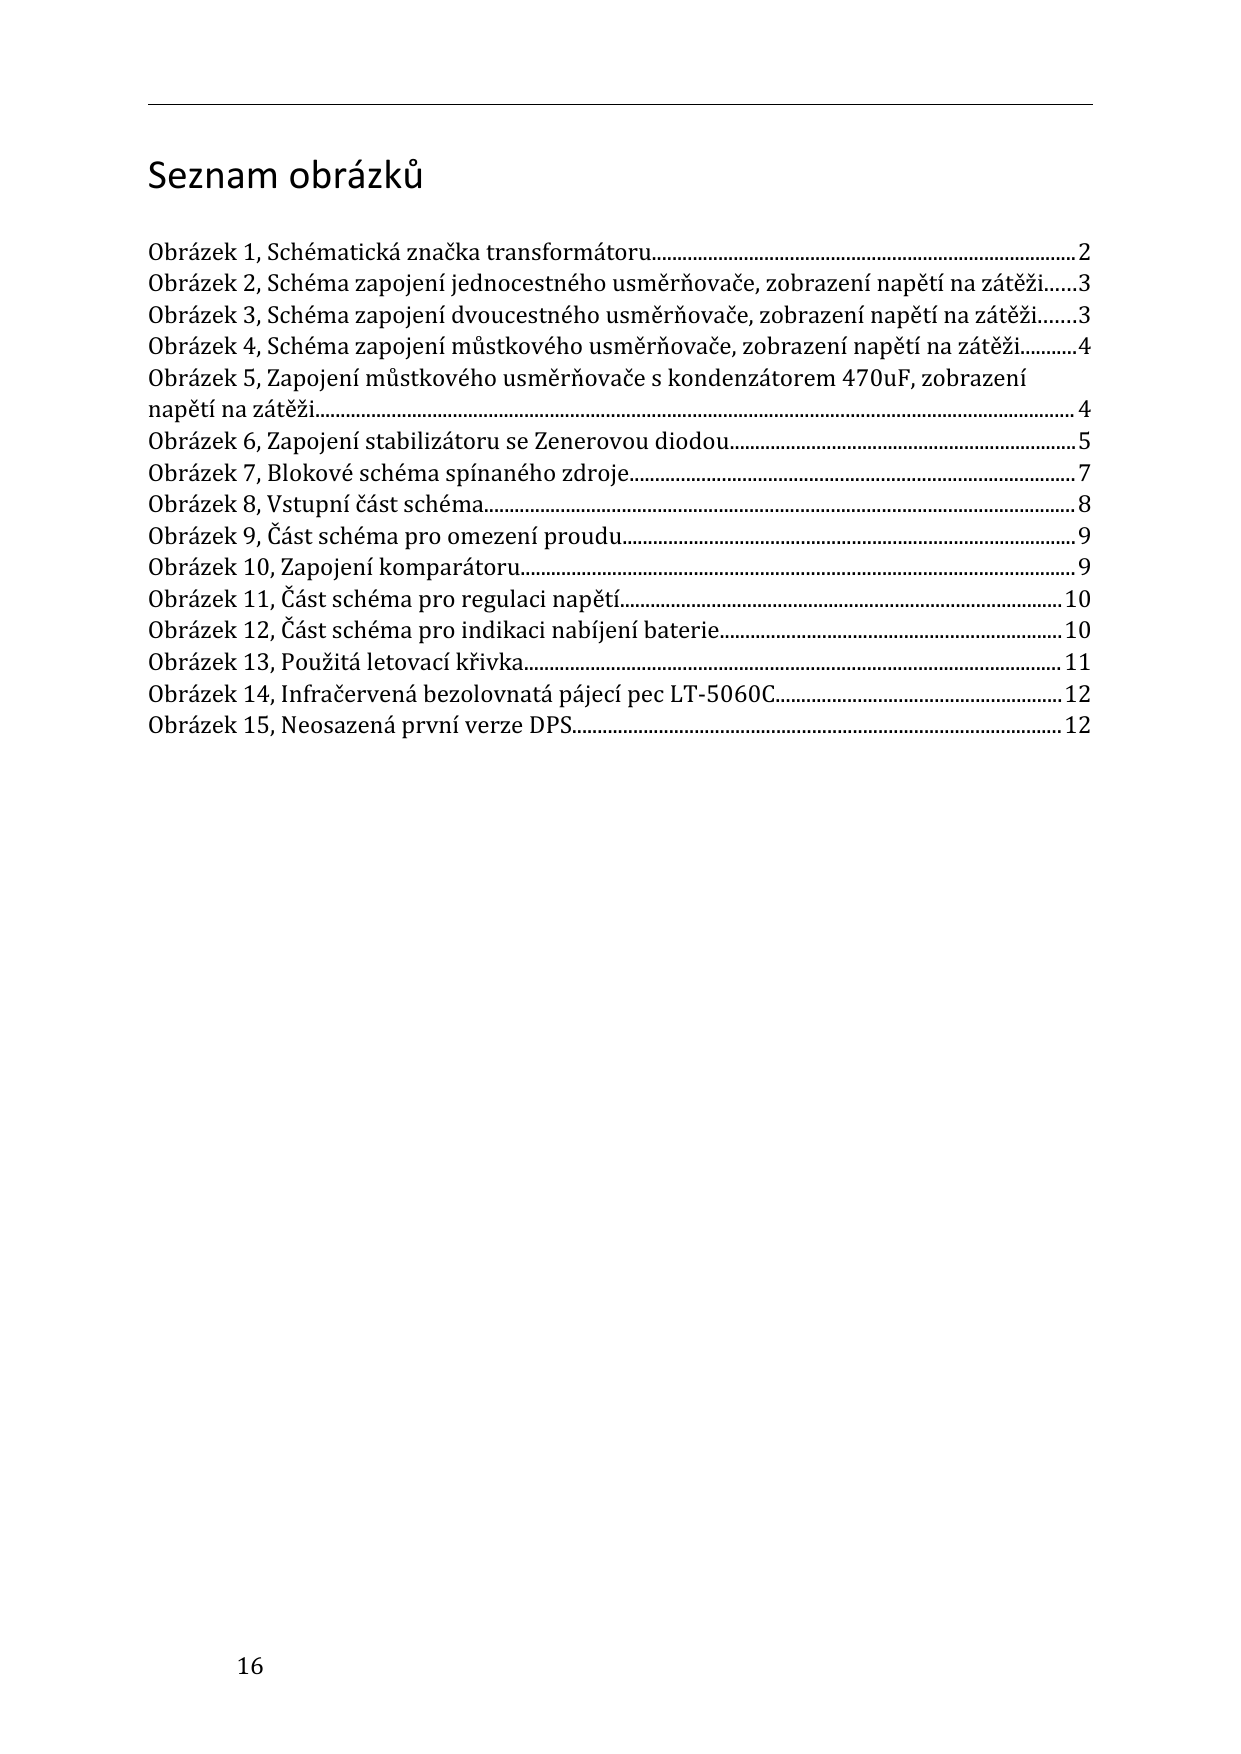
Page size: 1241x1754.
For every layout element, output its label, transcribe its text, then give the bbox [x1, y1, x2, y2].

text Obrázek 10, Zapojení komparátoru 9 [148, 552, 1093, 581]
text Obrázek 2, Schéma zapojení jednocestného usměrňovače, zobrazení napětí na zátěži 3 [148, 268, 1093, 297]
text Seznam obrázků [148, 148, 1093, 198]
text Obrázek 12, Část schéma pro indikaci nabíjení baterie 10 [148, 615, 1093, 644]
text Obrázek 7, Blokové schéma spínaného zdroje 7 [148, 457, 1093, 487]
text Obrázek 8, Vstupní část schéma 8 [148, 489, 1093, 518]
text Obrázek 11, Část schéma pro regulaci napětí 10 [148, 583, 1093, 613]
text Obrázek 15, Neosazená první verze DPS 12 [148, 710, 1093, 739]
text Obrázek 14, Infračervená bezolovnatá pájecí pec LT-5060C 12 [148, 678, 1093, 707]
text Obrázek 3, Schéma zapojení dvoucestného usměrňovače, zobrazení napětí na zátěži 3 [148, 299, 1093, 329]
text Obrázek 9, Část schéma pro omezení proudu 9 [148, 520, 1093, 550]
text Obrázek 4, Schéma zapojení můstkového usměrňovače, zobrazení napětí na zátěži 4 [148, 331, 1093, 360]
text Obrázek 5, Zapojení můstkového usměrňovače s kondenzátorem 470uF, zobrazení napětí na zátěži 4 [148, 363, 1093, 423]
text Obrázek 13, Použitá letovací křivka 11 [148, 647, 1093, 676]
text Obrázek 1, Schématická značka transformátoru 2 [148, 236, 1093, 266]
text Obrázek 6, Zapojení stabilizátoru se Zenerovou diodou 5 [148, 426, 1093, 455]
